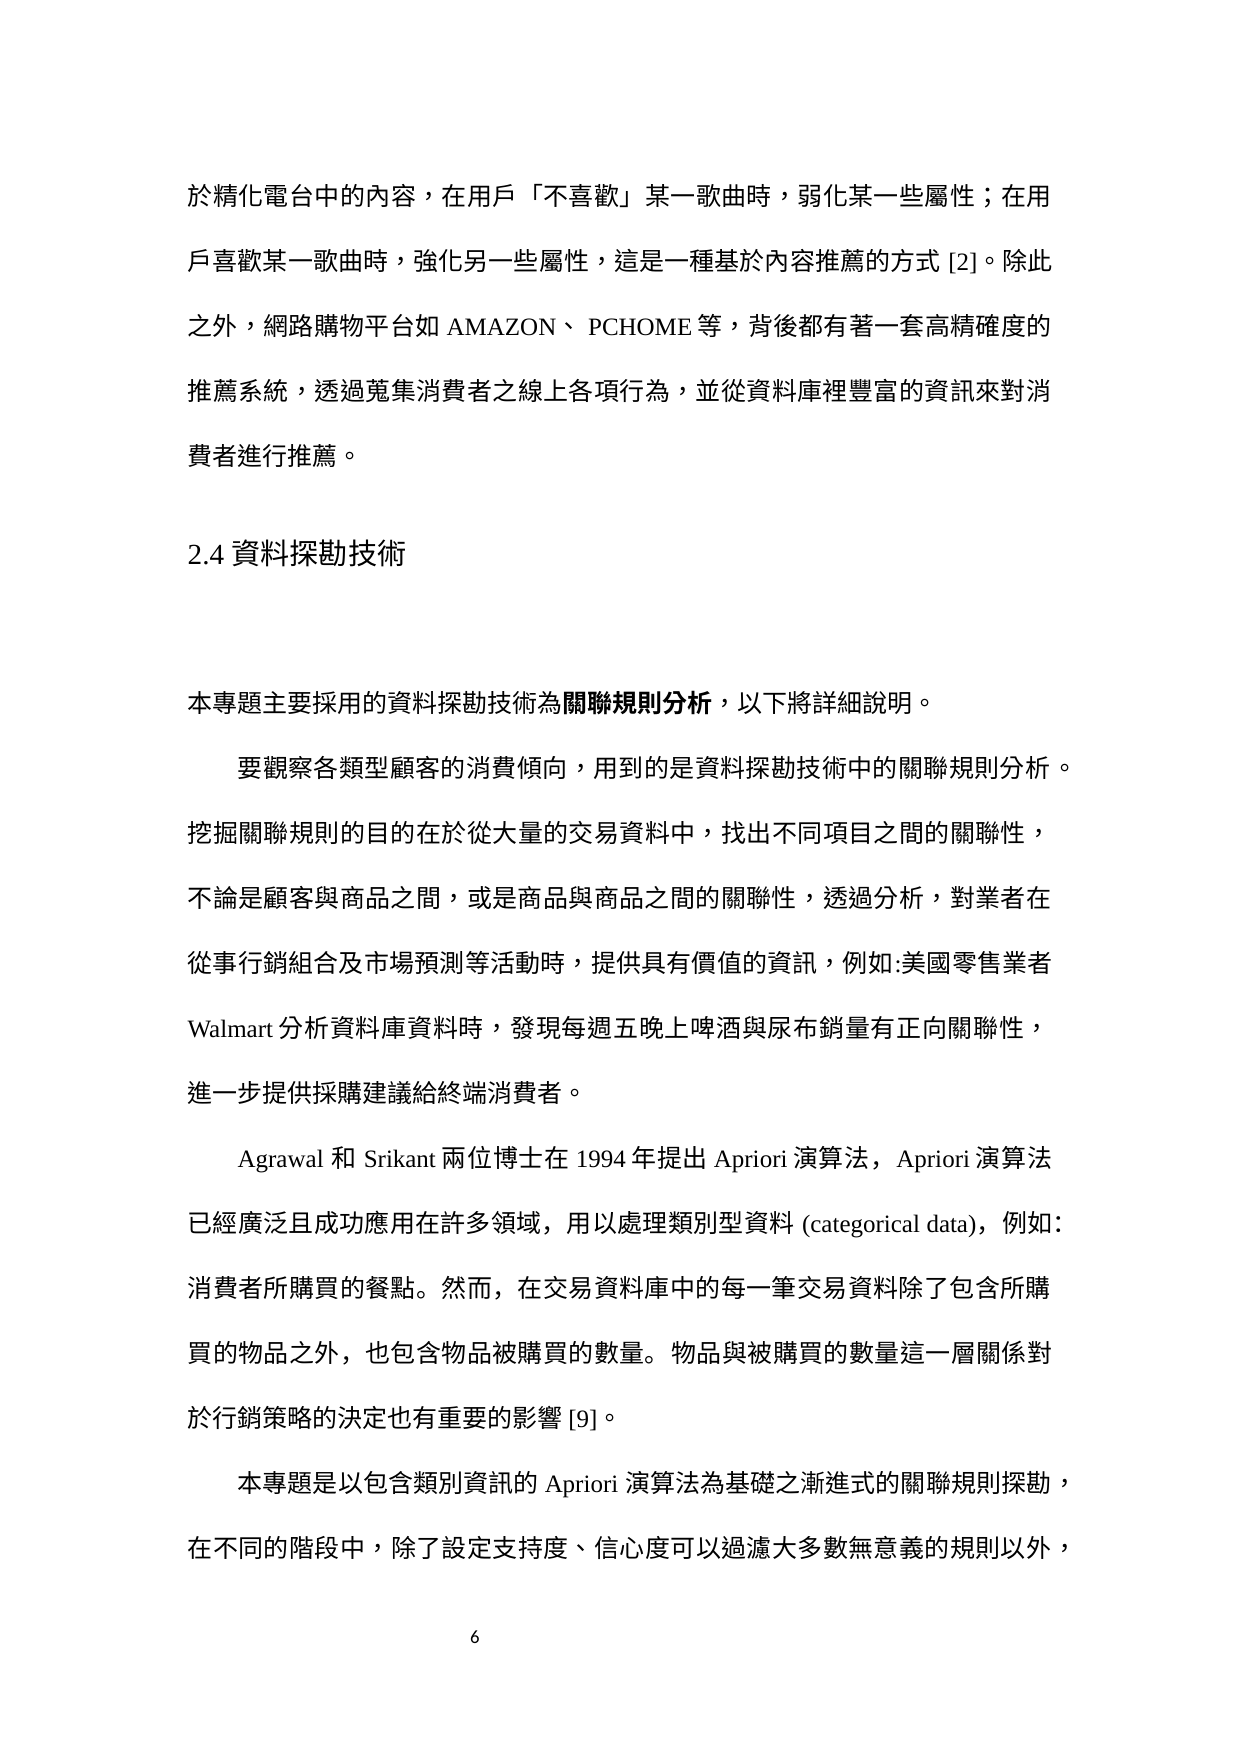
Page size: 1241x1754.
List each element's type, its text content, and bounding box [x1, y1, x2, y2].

text 要觀察各類型顧客的消費傾向，用到的是資料探勘技術中的關聯規則分析。挖掘關聯規則的目的在於從大量的交易資料中，找出不同項目之間的關聯性，不論是顧客與商品之間，或是商品與商品之間的關聯性，透過分析，對業者在從事行銷組合及市場預測等活動時，提供具有價值的資訊，例如:美國零售業者Walmart分析資料庫資料時，發現每週五晚上啤酒與尿布銷量有正向關聯性，進一步提供採購建議給終端消費者。 [187, 734, 1053, 1124]
text 本專題主要採用的資料探勘技術為關聯規則分析，以下將詳細說明。 [187, 669, 1053, 734]
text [187, 162, 1053, 487]
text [187, 1449, 1053, 1579]
subtitle 2.4 資料探勘技術 [187, 519, 1053, 584]
text Agrawal 和 Srikant兩位博士在1994年提出Apriori演算法，Apriori演算法已經廣泛且成功應用在許多領域，用以處理類別型資料 (categorical data)，例如：消費者所購買的餐點。然而，在交易資料庫中的每一筆交易資料除了包含所購買的物品之外，也包含物品被購買的數量。物品與被購買的數量這一層關係對於行銷策略的決定也有重要的影響 [9]。 [187, 1124, 1053, 1449]
